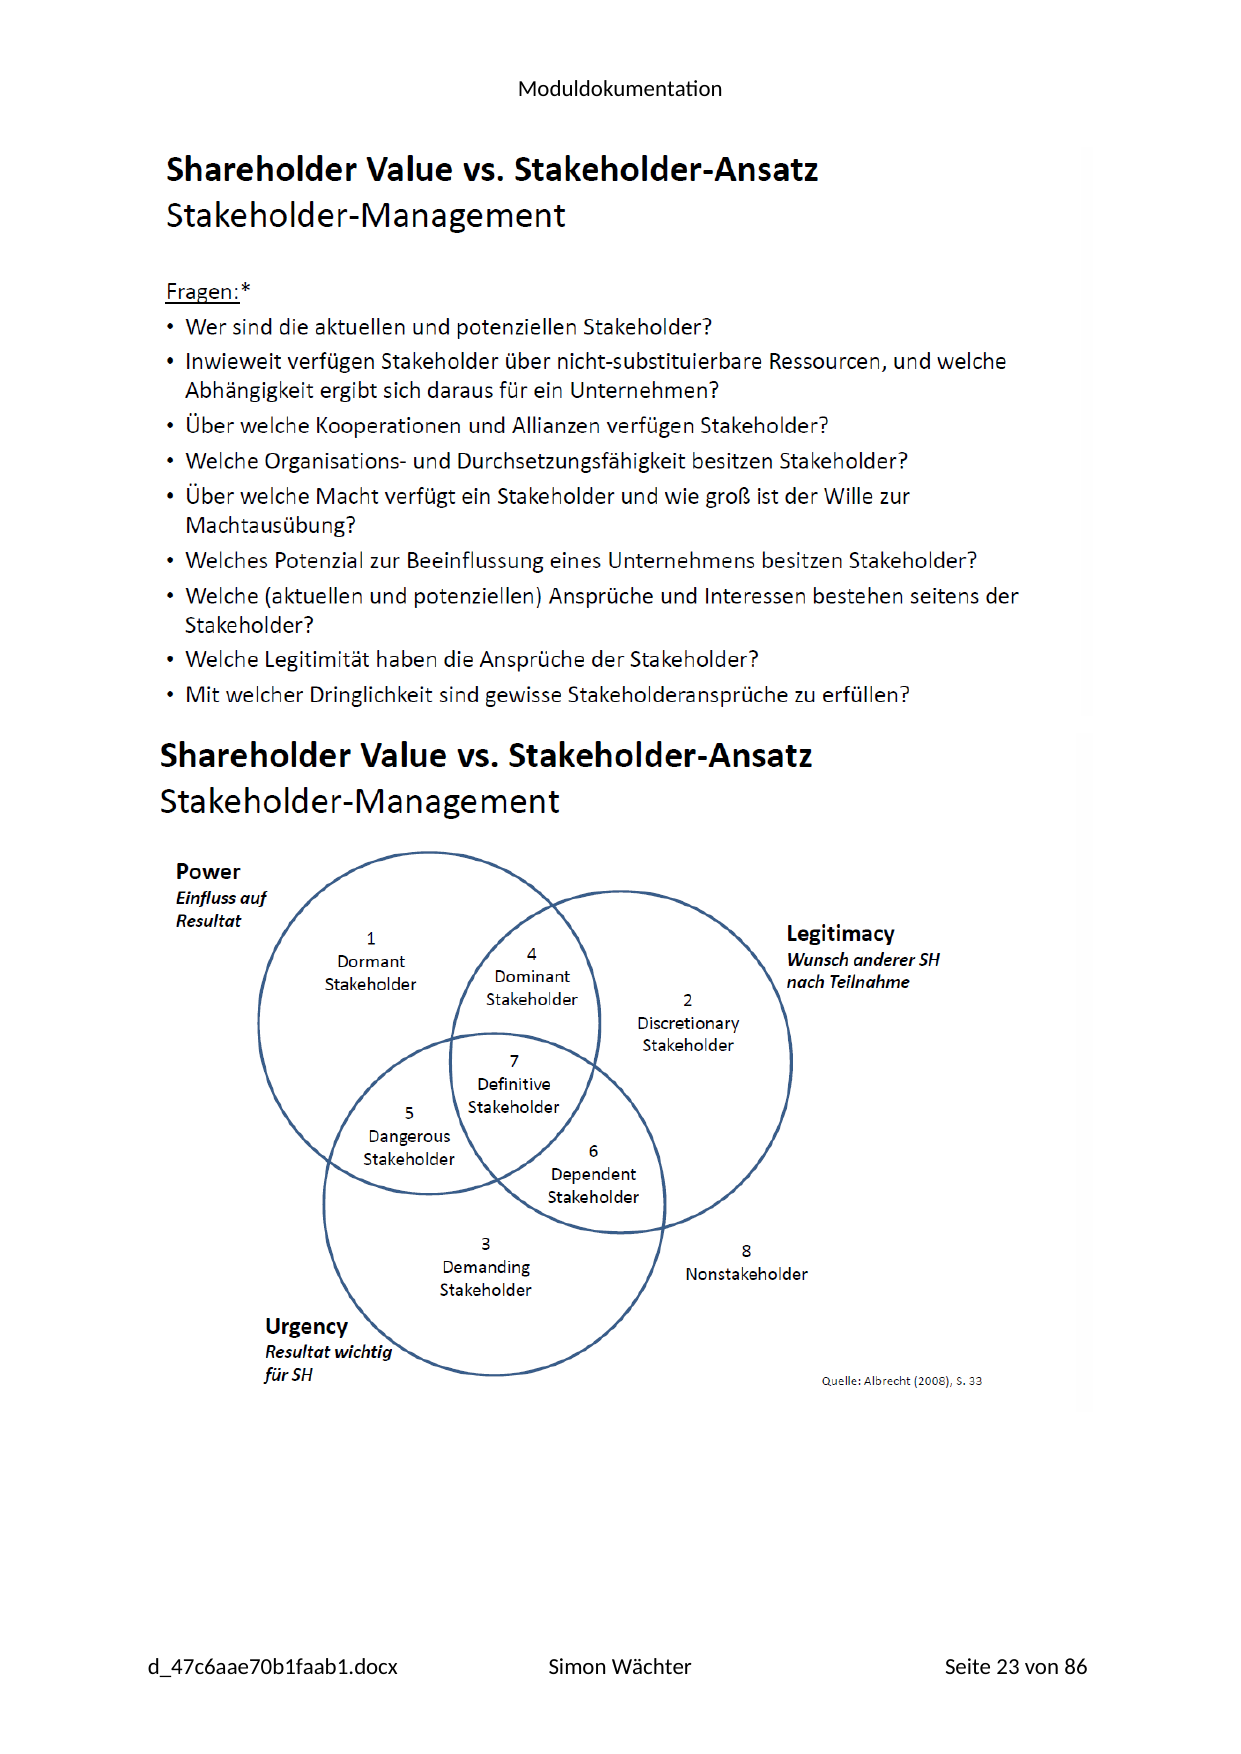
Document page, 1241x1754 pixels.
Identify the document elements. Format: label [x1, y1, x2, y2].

picture [147, 733, 1093, 1412]
picture [147, 147, 1093, 716]
